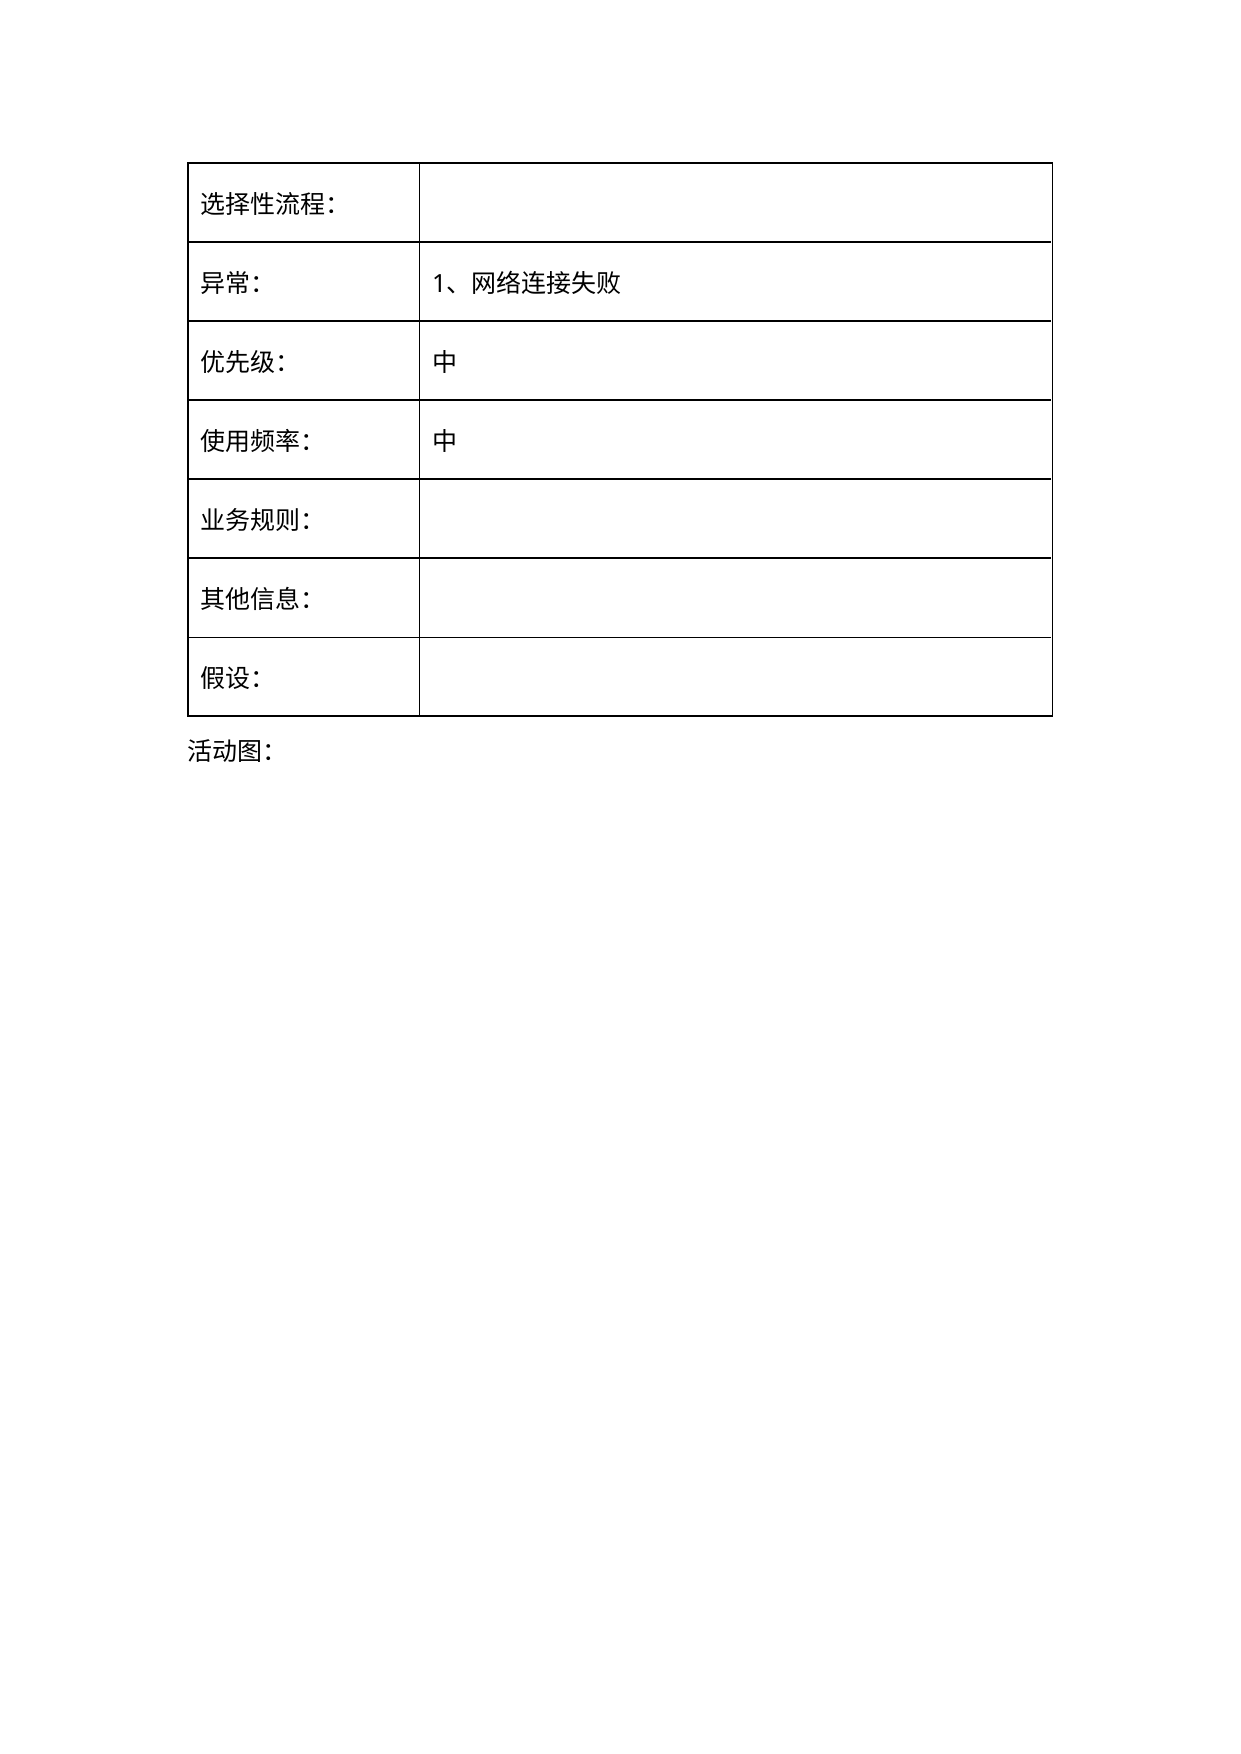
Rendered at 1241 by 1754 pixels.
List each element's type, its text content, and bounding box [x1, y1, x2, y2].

table_cell 中 [420, 399, 1052, 478]
table_cell 假设： [189, 638, 419, 715]
table_cell 1、网络连接失败 [420, 241, 1052, 320]
table_cell [420, 164, 1052, 241]
table_cell [420, 636, 1052, 715]
table_cell 其他信息： [189, 559, 419, 636]
table_cell 中 [420, 320, 1052, 399]
list 活动图： [187, 717, 1053, 782]
table_cell 使用频率： [189, 401, 419, 478]
table_cell 优先级： [189, 322, 419, 399]
table_cell [420, 557, 1052, 636]
table_cell 异常： [189, 243, 419, 320]
table_cell 业务规则： [189, 480, 419, 557]
table_cell [420, 478, 1052, 557]
table_cell 选择性流程： [189, 164, 419, 241]
